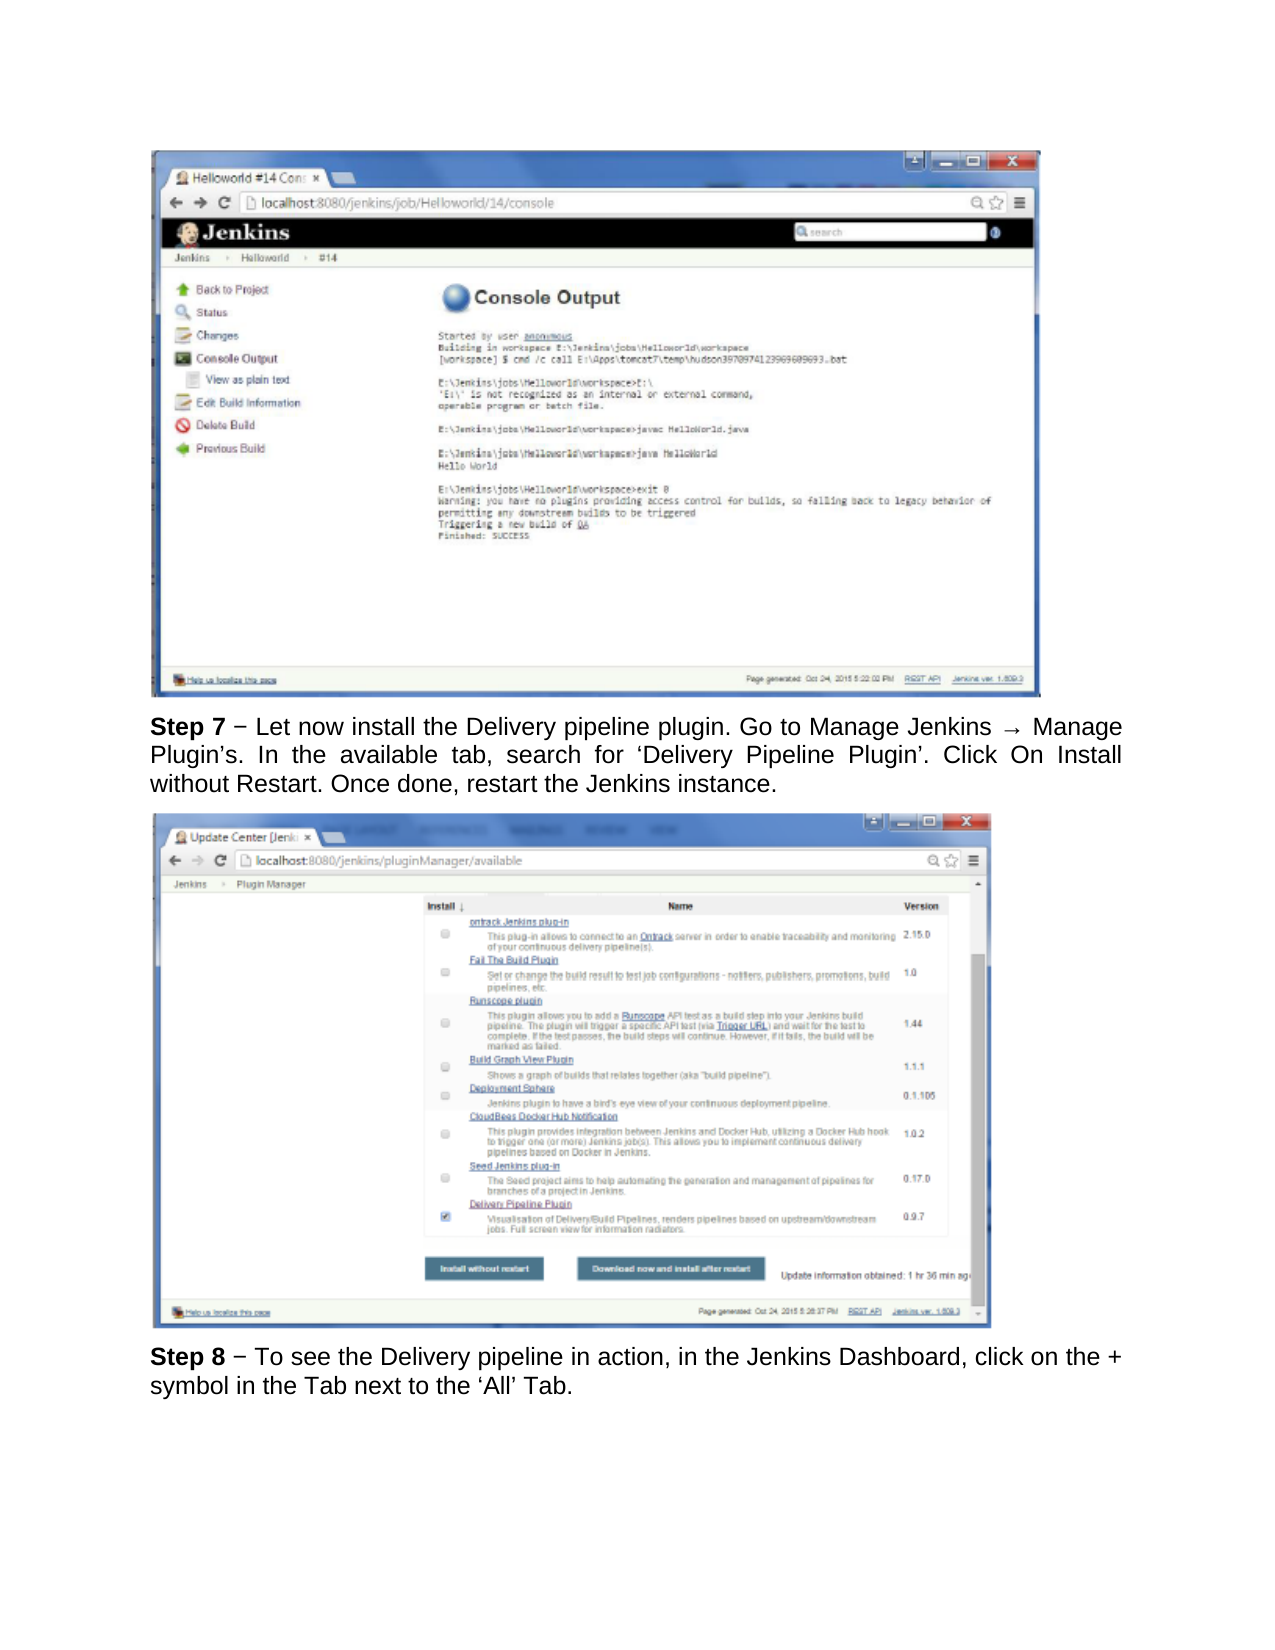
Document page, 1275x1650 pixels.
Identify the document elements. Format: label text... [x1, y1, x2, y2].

text Step 7 − Let now install the Delivery pipeline plugin. Go to Manage Jenkins → Manage Plugin’s. In the available tab, search for ‘Delivery Pipeline Plugin’. Click On Install without Restart. Once done, restart the Jenkins instance. [150, 711, 1125, 798]
text Step 8 − To see the Delivery pipeline in action, in the Jenkins Dashboard, click on the + symbol in the Tab next to the ‘All’ Tab. [150, 1342, 1125, 1399]
picture [150, 812, 993, 1330]
picture [150, 150, 1041, 699]
